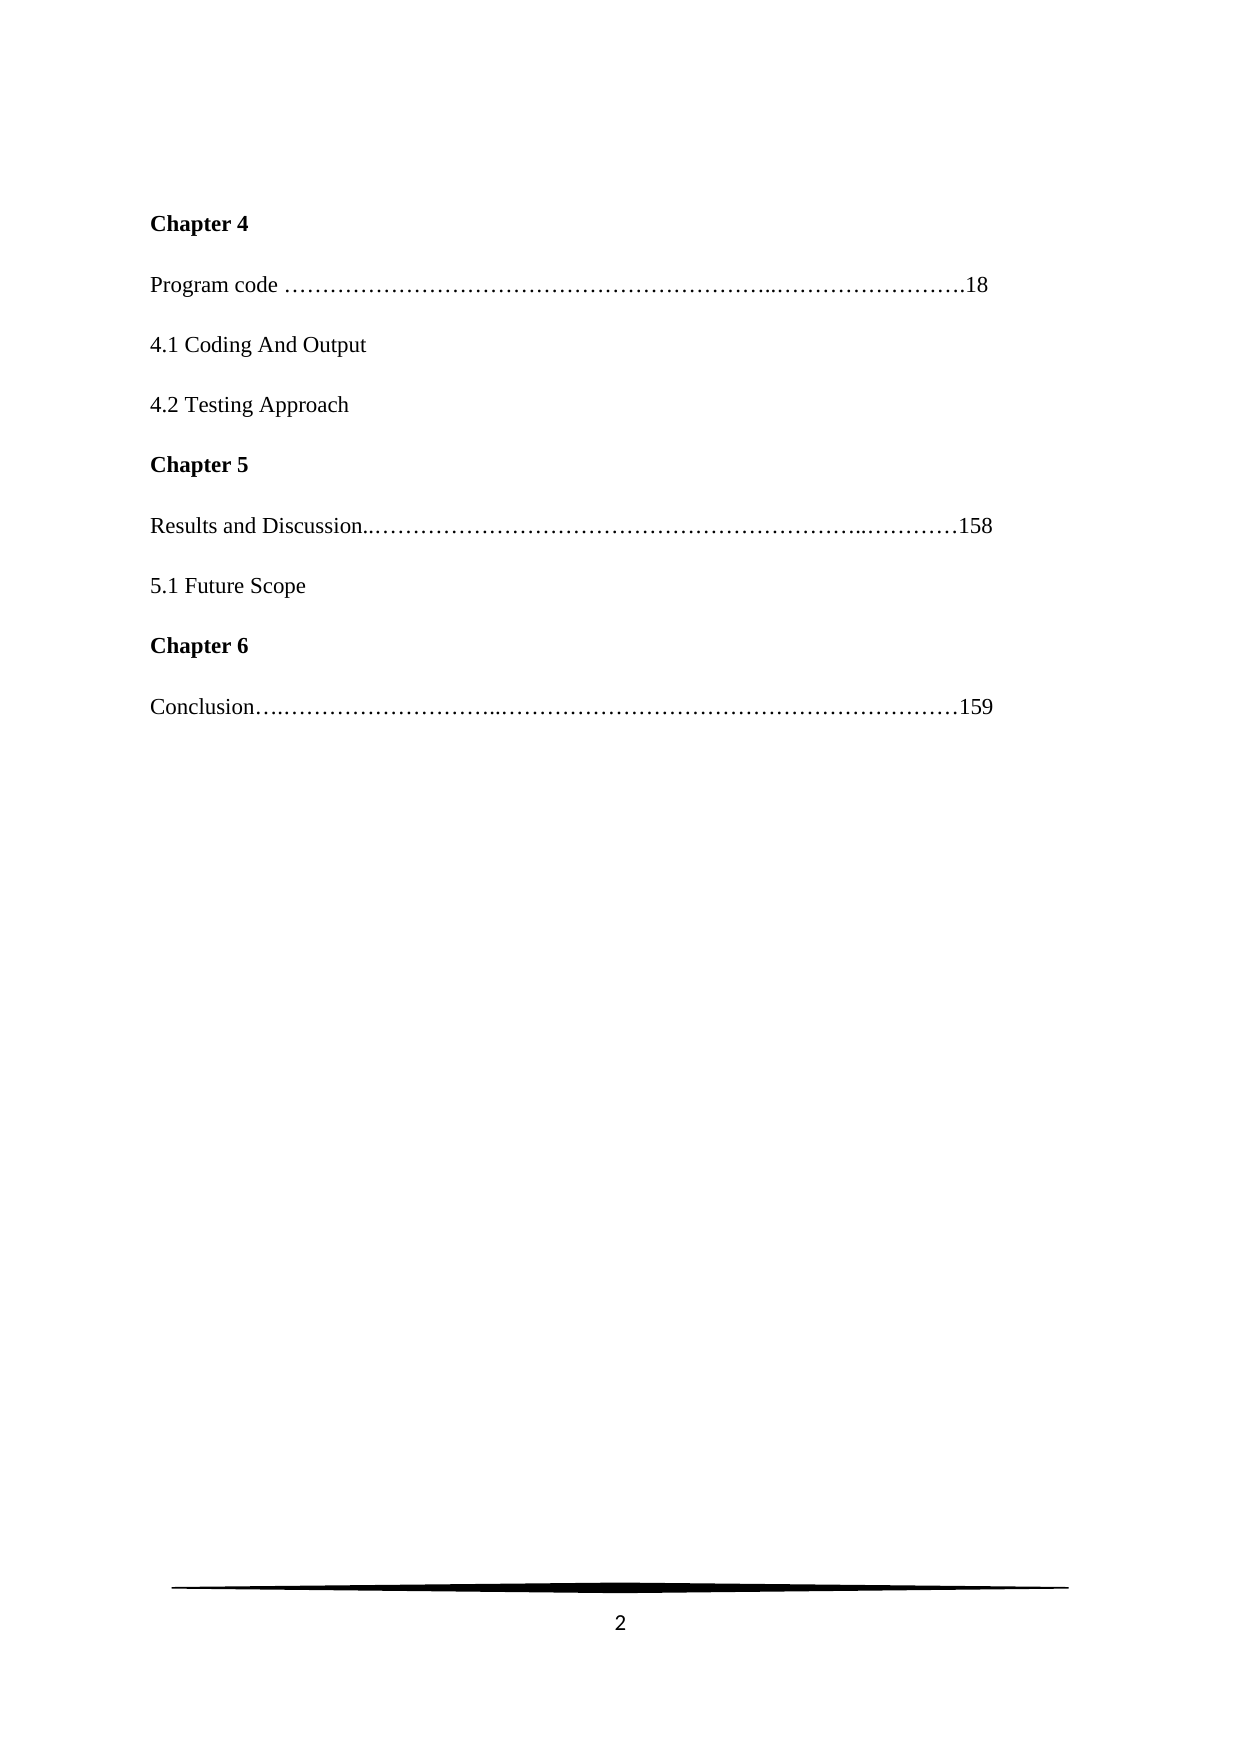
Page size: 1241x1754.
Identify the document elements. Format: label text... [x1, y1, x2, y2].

text Conclusion….………………………..……………………………………………………159 [150, 693, 1090, 719]
text 4.1 Coding And Output [150, 331, 1090, 357]
text 5.1 Future Scope [150, 572, 1090, 598]
text 4.2 Testing Approach [150, 391, 1090, 418]
text Program code ………………………………………………………..…………………….18 [150, 271, 1090, 297]
text Chapter 6 [150, 632, 1090, 659]
text Results and Discussion..………………………………………………………..…………158 [150, 512, 1090, 538]
text Chapter 5 [150, 452, 1090, 478]
text Chapter 4 [150, 210, 1090, 237]
